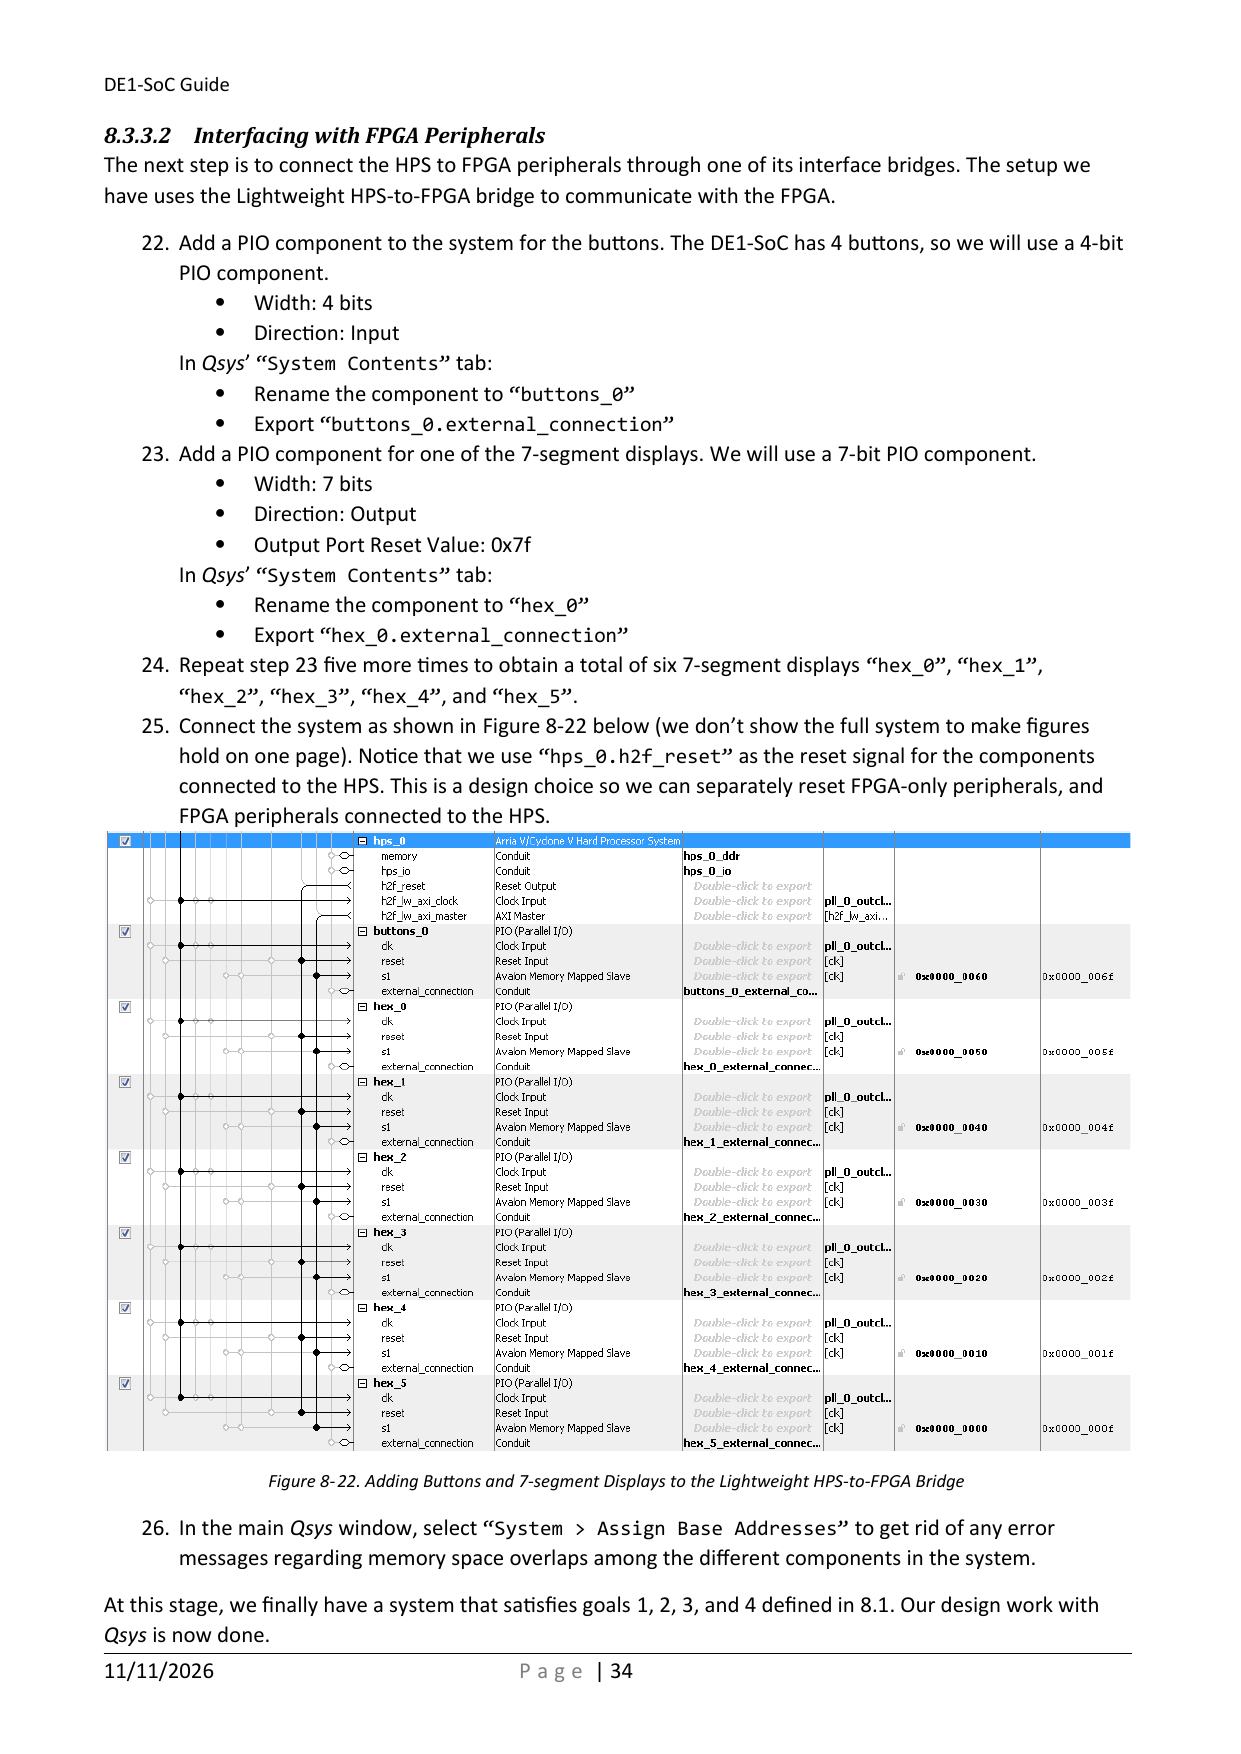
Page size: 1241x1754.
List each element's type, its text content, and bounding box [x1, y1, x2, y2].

picture [104, 831, 1131, 1451]
text The next step is to connect the HPS to FPGA peripherals through one of its interface bridges. The setup we have uses the Lightweight HPS-to-FPGA bridge to communicate with the FPGA. [103, 151, 1132, 209]
list Rename the component to “buttons_0” [216, 379, 1132, 407]
list In the main Qsys window, select “System > Assign Base Addresses” to get rid of any error messages regarding memory space overlaps among the different components in the system. [141, 1513, 1132, 1571]
list Export “buttons_0.external_connection” [216, 409, 1132, 437]
list Output Port Reset Value: 0x7f [216, 530, 1132, 558]
list In Qsys’ “System Contents” tab: [178, 348, 1132, 377]
list In Qsys’ “System Contents” tab: [178, 560, 1132, 588]
subtitle Interfacing with FPGA Peripherals [103, 122, 1132, 148]
list Repeat step 23 five more times to obtain a total of six 7-segment displays “hex_0”, “hex_1”, “hex_2”, “hex_3”, “hex_4”, and “hex_5”. [141, 651, 1132, 709]
list Add a PIO component for one of the 7-segment displays. We will use a 7-bit PIO component. [141, 439, 1132, 467]
list Width: 4 bits [216, 288, 1132, 316]
list Add a PIO component to the system for the buttons. The DE1-SoC has 4 buttons, so we will use a 4-bit PIO component. [141, 228, 1132, 286]
text At this stage, we finally have a system that satisfies goals 1, 2, 3, and 4 defined in 8.1. Our design work with Qsys is now done. [103, 1590, 1132, 1648]
list Direction: Output [216, 499, 1132, 528]
list Width: 7 bits [216, 469, 1132, 497]
list Export “hex_0.external_connection” [216, 620, 1132, 648]
list Direction: Input [216, 318, 1132, 346]
list Rename the component to “hex_0” [216, 590, 1132, 618]
